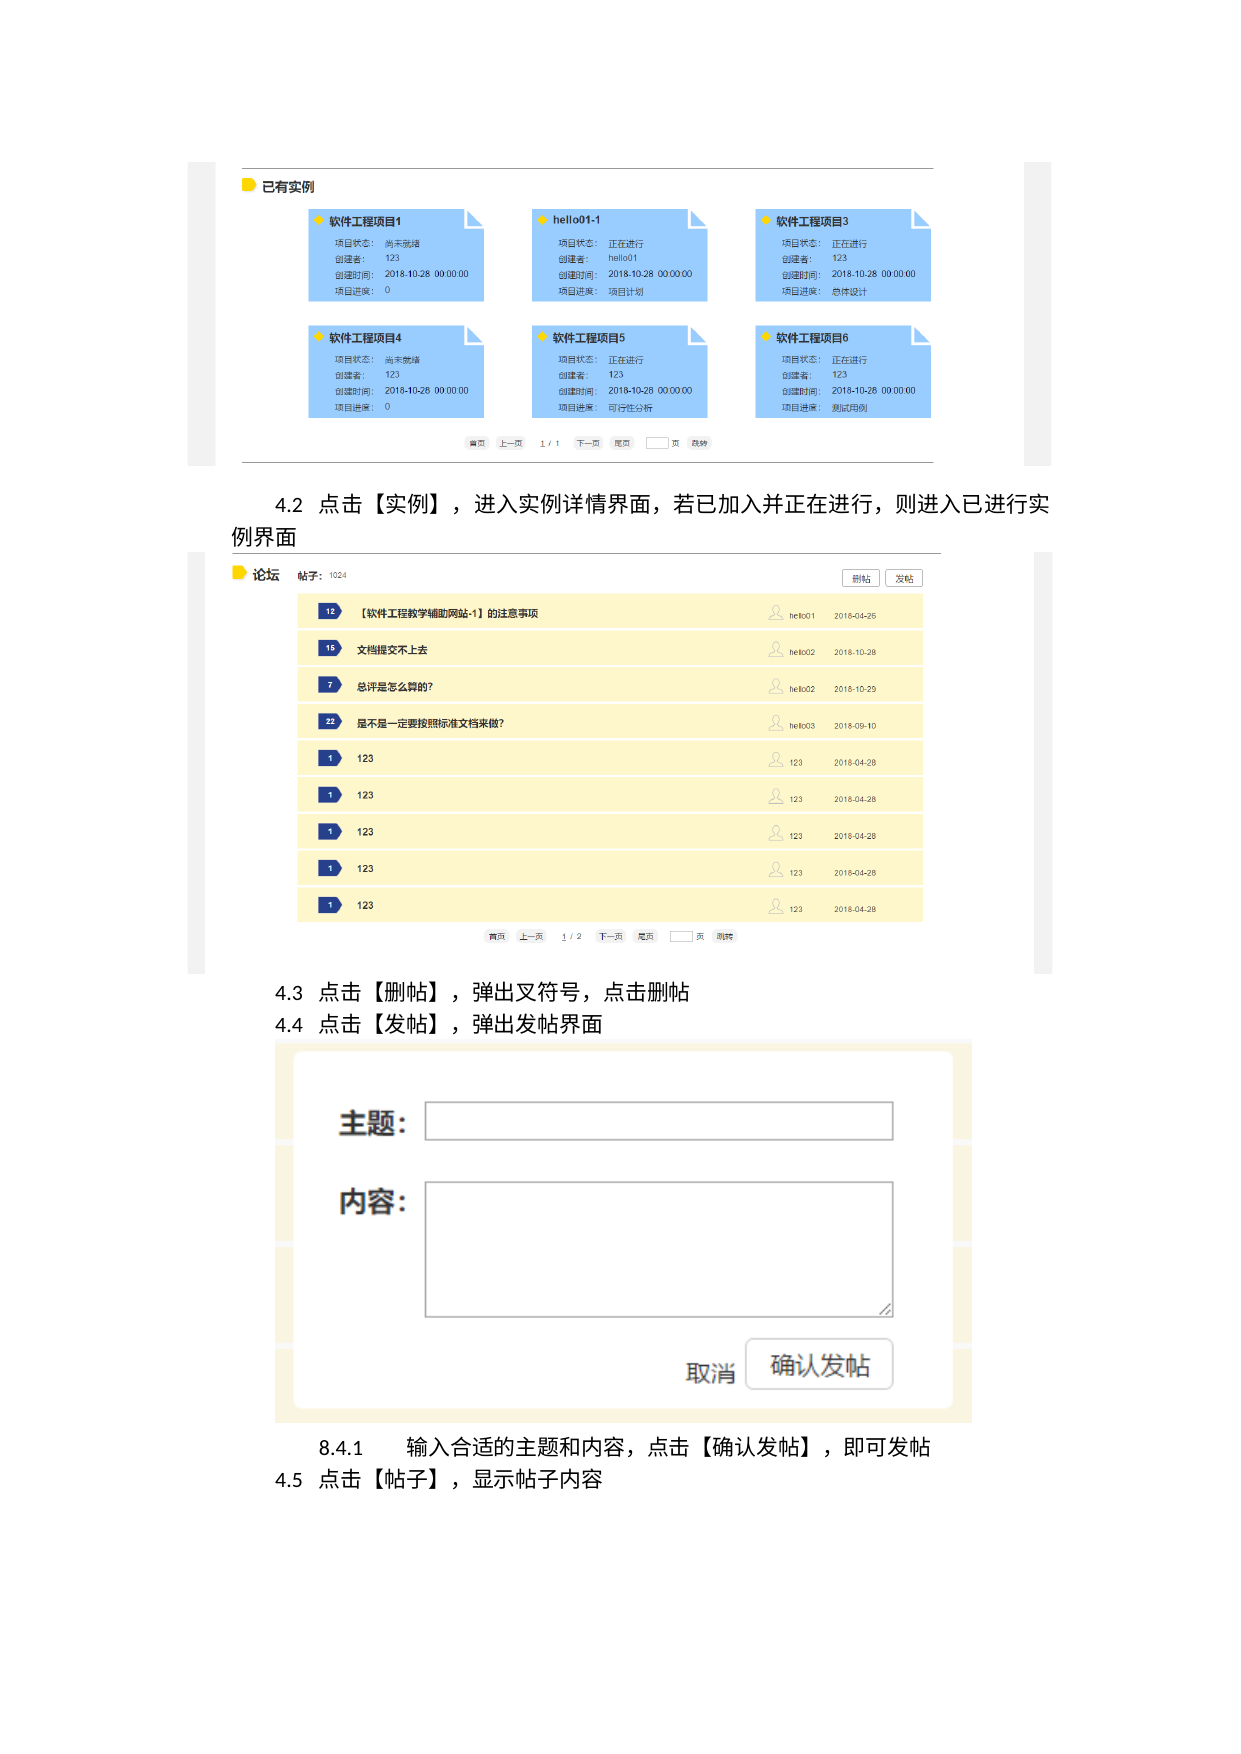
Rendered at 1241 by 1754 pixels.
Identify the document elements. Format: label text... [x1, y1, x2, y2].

picture [187, 162, 1052, 466]
list 4.5 点击【帖子】，显示帖子内容 [231, 1462, 1053, 1494]
list 4.2 点击【实例】，进入实例详情界面，若已加入并正在进行，则进入已进行实例界面 [231, 487, 1053, 552]
picture [187, 552, 1053, 974]
list 4.4 点击【发帖】，弹出发帖界面 [231, 1007, 1053, 1039]
list 8.4.1 输入合适的主题和内容，点击【确认发帖】，即可发帖 [275, 1429, 1053, 1462]
picture [275, 1039, 972, 1423]
list 4.3 点击【删帖】，弹出叉符号，点击删帖 [231, 974, 1053, 1007]
